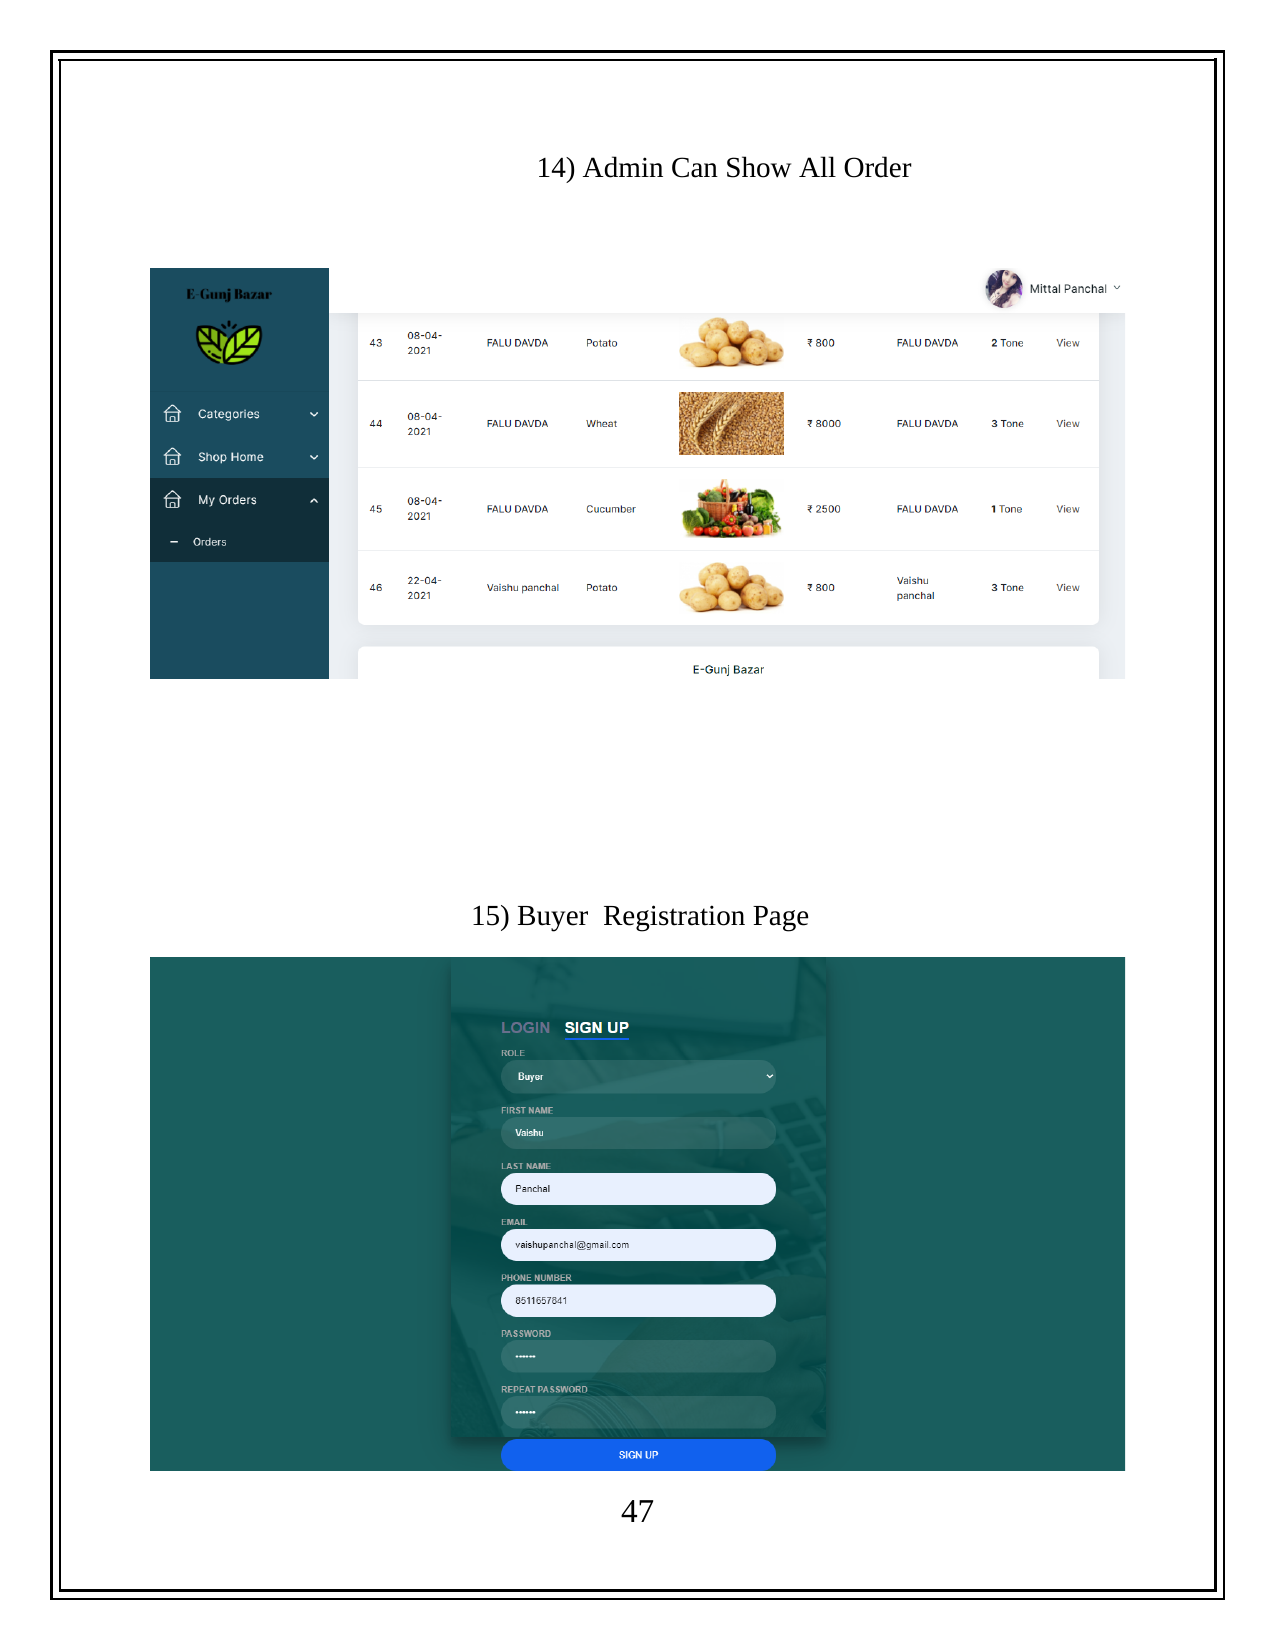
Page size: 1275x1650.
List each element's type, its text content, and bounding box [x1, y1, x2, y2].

text 14) Admin Can Show All Order [150, 150, 1125, 183]
text 15) Buyer Registration Page [150, 898, 1125, 932]
picture [150, 957, 1125, 1471]
picture [150, 268, 1125, 679]
